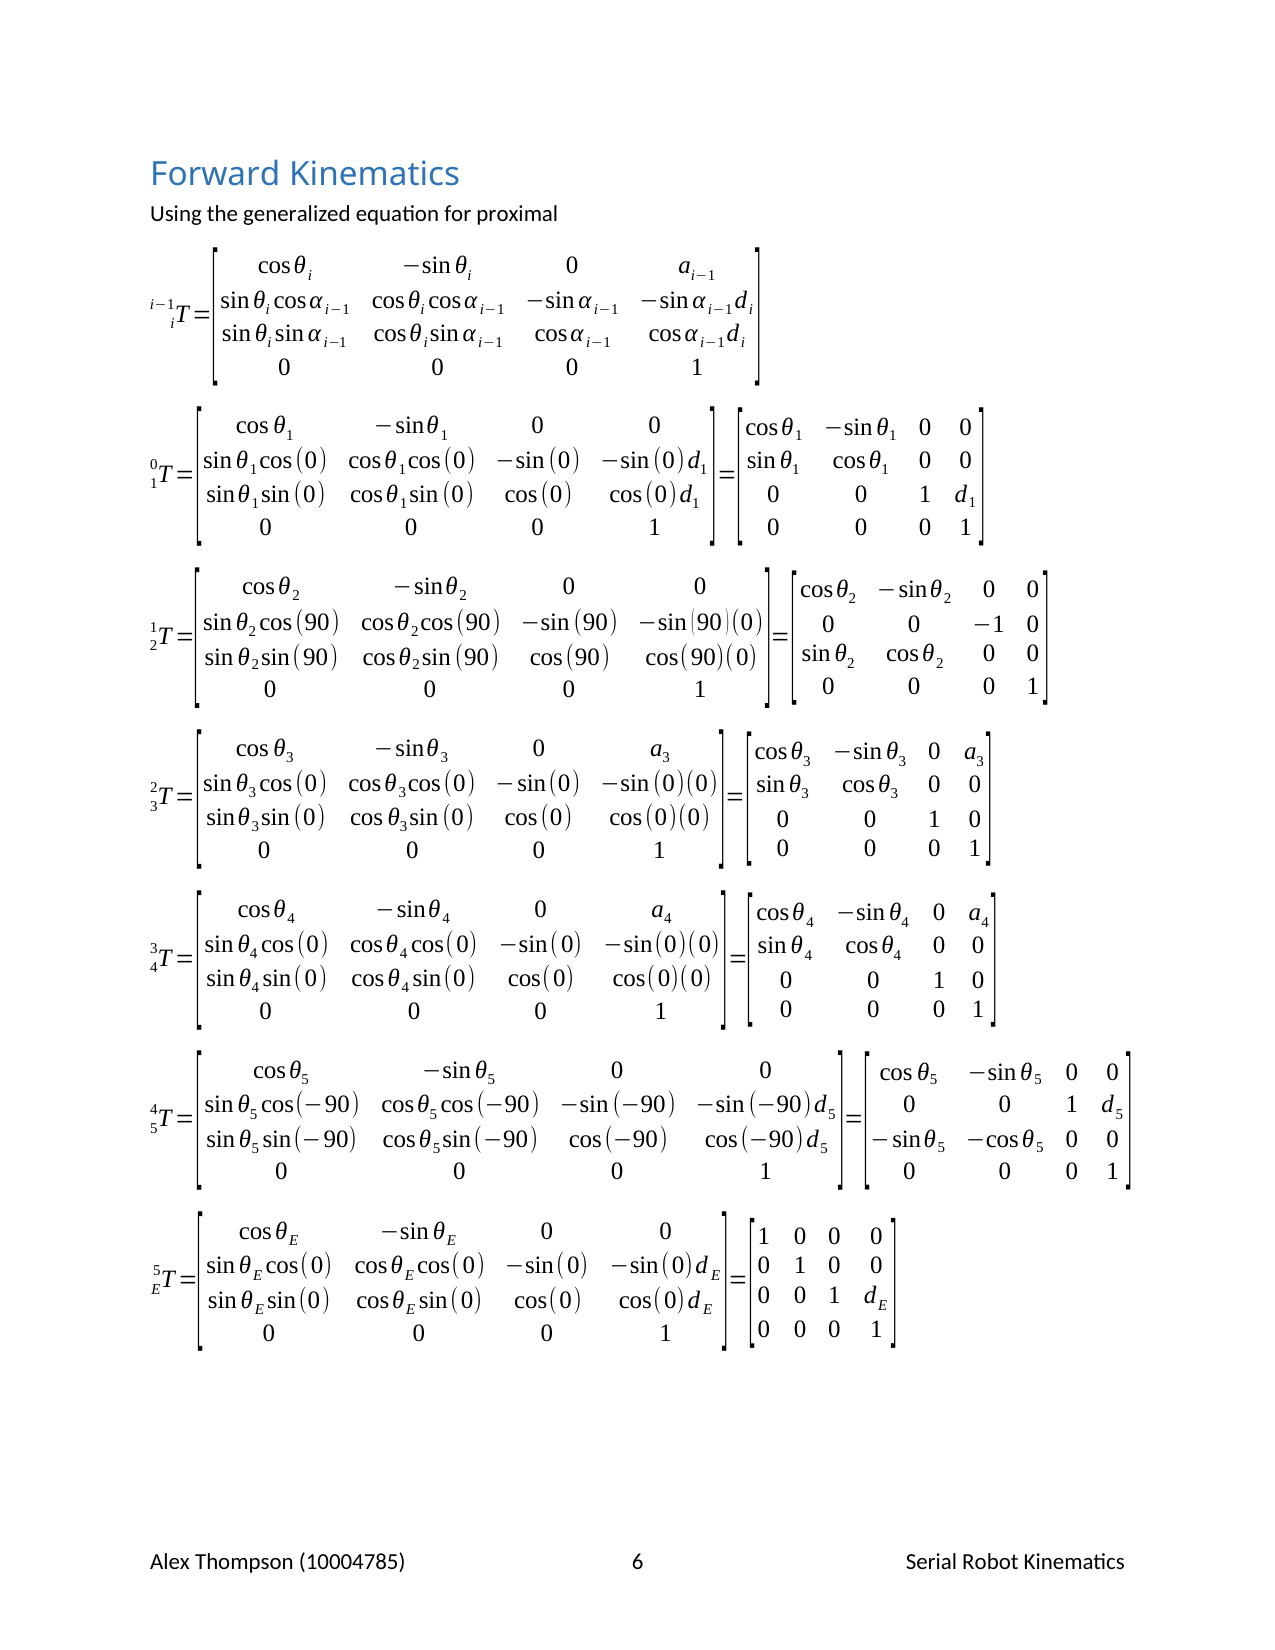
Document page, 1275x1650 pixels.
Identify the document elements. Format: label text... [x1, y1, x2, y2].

text Using the generalized equation for proximal [150, 199, 1125, 227]
subtitle Forward Kinematics [150, 150, 1125, 195]
